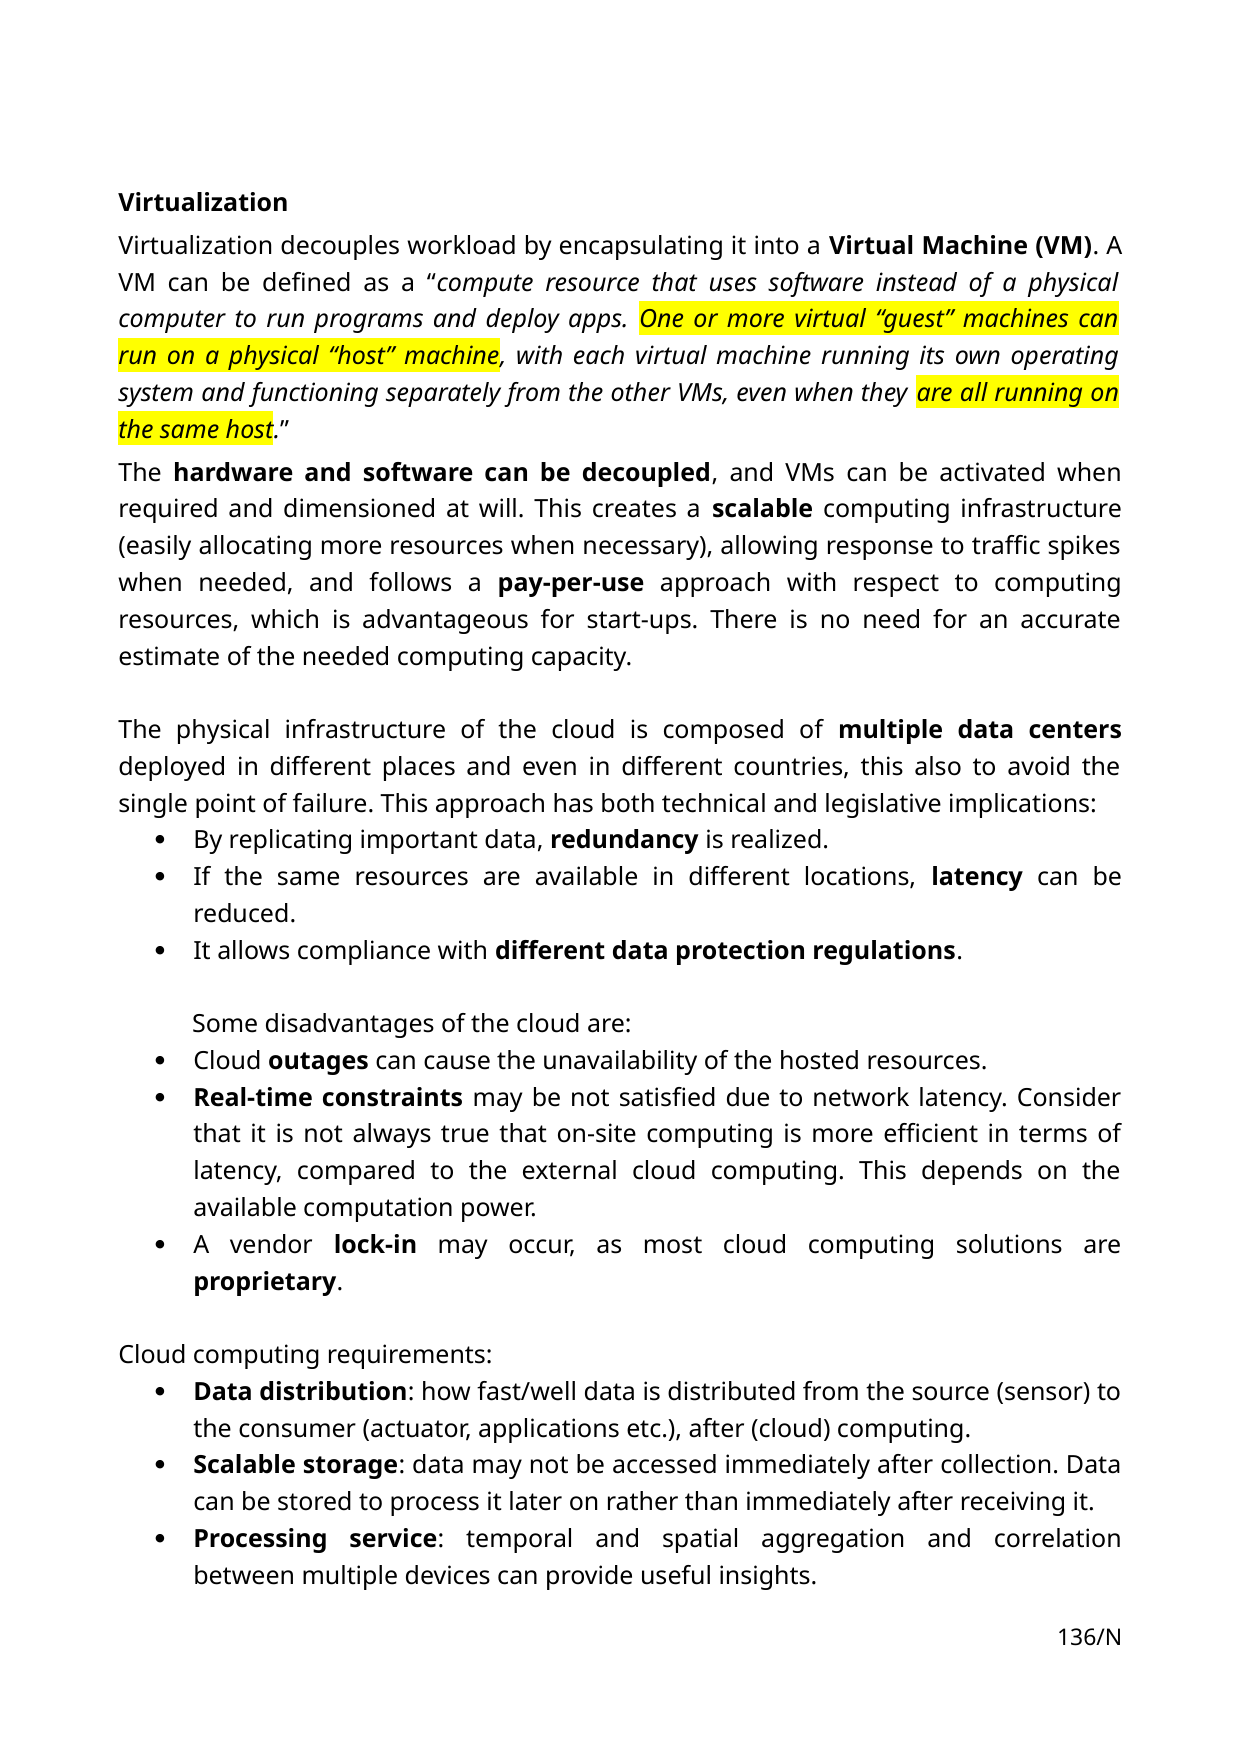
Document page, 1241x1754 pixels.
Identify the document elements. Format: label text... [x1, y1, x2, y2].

list Real-time constraints may be not satisfied due to network latency. Consider that it is not always true that on-site computing is more efficient in terms of latency, compared to the external cloud computing. This depends on the available computation power. [156, 1079, 1122, 1224]
list It allows compliance with different data protection regulations. [156, 932, 1122, 966]
text The hardware and software can be decoupled, and VMs can be activated when required and dimensioned at will. This creates a scalable computing infrastructure (easily allocating more resources when necessary), allowing response to traffic spikes when needed, and follows a pay-per-use approach with respect to computing resources, which is advantageous for start-ups. There is no need for an accurate estimate of the needed computing capacity. [118, 454, 1122, 672]
text Virtualization decouples workload by encapsulating it into a Virtual Machine (VM). A VM can be defined as a “compute resource that uses software instead of a physical computer to run programs and deploy apps. One or more virtual “guest” machines can run on a physical “host” machine, with each virtual machine running its own operating system and functioning separately from the other VMs, even when they are all running on the same host.” [118, 227, 1122, 445]
text The physical infrastructure of the cloud is composed of multiple data centers deployed in different places and even in different countries, this also to avoid the single point of failure. This approach has both technical and legislative implications: [118, 712, 1122, 819]
text Cloud computing requirements: [118, 1337, 1122, 1371]
list By replicating important data, redundancy is realized. [156, 822, 1122, 856]
list A vendor lock-in may occur, as most cloud computing solutions are proprietary. [156, 1226, 1122, 1297]
list If the same resources are available in different locations, latency can be reduced. [156, 859, 1122, 929]
text Virtualization [118, 184, 1122, 218]
list Data distribution: how fast/well data is distributed from the source (sensor) to the consumer (actuator, applications etc.), after (cloud) computing. [156, 1373, 1122, 1444]
list Some disadvantages of the cloud are: [118, 1006, 1122, 1040]
list Cloud outages can cause the unavailability of the hosted resources. [156, 1043, 1122, 1077]
list Scalable storage: data may not be accessed immediately after collection. Data can be stored to process it later on rather than immediately after receiving it. [156, 1447, 1122, 1518]
list Processing service: temporal and spatial aggregation and correlation between multiple devices can provide useful insights. [156, 1521, 1122, 1591]
